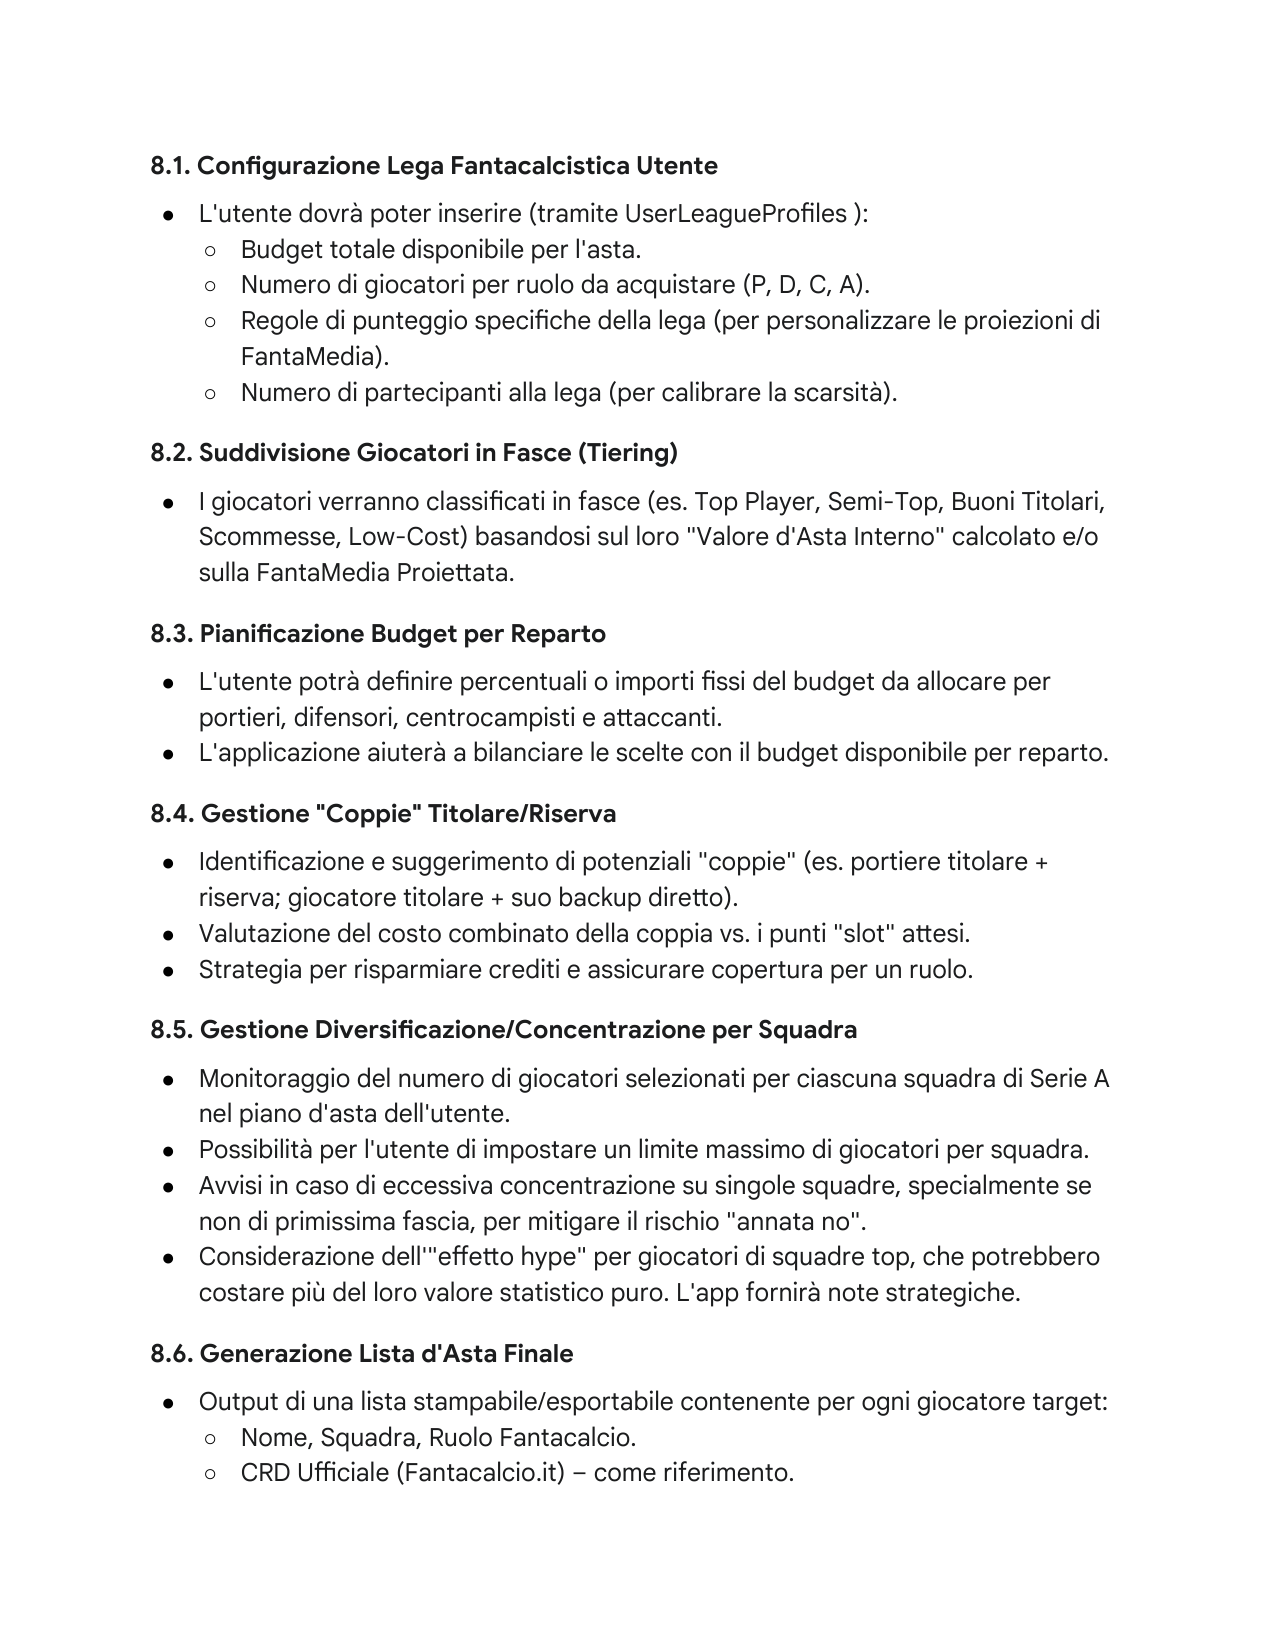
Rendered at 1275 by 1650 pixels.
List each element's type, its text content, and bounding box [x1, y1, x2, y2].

list L'utente dovrà poter inserire (tramite UserLeagueProfiles ): [161, 198, 1125, 229]
subtitle 8.6. Generazione Lista d'Asta Finale [150, 1338, 1125, 1369]
list Strategia per risparmiare crediti e assicurare copertura per un ruolo. [161, 954, 1125, 985]
list L'utente potrà definire percentuali o importi fissi del budget da allocare per portieri, difensori, centrocampisti e attaccanti. [161, 666, 1125, 733]
subtitle 8.3. Pianificazione Budget per Reparto [150, 618, 1125, 649]
list Possibilità per l'utente di impostare un limite massimo di giocatori per squadra. [161, 1134, 1125, 1166]
list Regole di punteggio specifiche della lega (per personalizzare le proiezioni di FantaMedia). [203, 305, 1125, 372]
subtitle 8.1. Configurazione Lega Fantacalcistica Utente [150, 150, 1125, 181]
list Numero di giocatori per ruolo da acquistare (P, D, C, A). [203, 270, 1125, 301]
subtitle 8.4. Gestione "Coppie" Titolare/Riserva [150, 798, 1125, 830]
subtitle 8.5. Gestione Diversificazione/Concentrazione per Squadra [150, 1014, 1125, 1046]
list Nome, Squadra, Ruolo Fantacalcio. [203, 1422, 1125, 1453]
list Numero di partecipanti alla lega (per calibrare la scarsità). [203, 377, 1125, 408]
list CRD Ufficiale (Fantacalcio.it) – come riferimento. [203, 1458, 1125, 1489]
list L'applicazione aiuterà a bilanciare le scelte con il budget disponibile per reparto. [161, 738, 1125, 769]
list Avvisi in caso di eccessiva concentrazione su singole squadre, specialmente se non di primissima fascia, per mitigare il rischio "annata no". [161, 1170, 1125, 1237]
list Output di una lista stampabile/esportabile contenente per ogni giocatore target: [161, 1386, 1125, 1417]
list Budget totale disponibile per l'asta. [203, 234, 1125, 265]
subtitle 8.2. Suddivisione Giocatori in Fasce (Tiering) [150, 438, 1125, 469]
list Valutazione del costo combinato della coppia vs. i punti "slot" attesi. [161, 918, 1125, 949]
list Identificazione e suggerimento di potenziali "coppie" (es. portiere titolare + riserva; giocatore titolare + suo backup diretto). [161, 847, 1125, 914]
list Considerazione dell'"effetto hype" per giocatori di squadre top, che potrebbero costare più del loro valore statistico puro. L'app fornirà note strategiche. [161, 1241, 1125, 1308]
list Monitoraggio del numero di giocatori selezionati per ciascuna squadra di Serie A nel piano d'asta dell'utente. [161, 1063, 1125, 1130]
list I giocatori verranno classificati in fasce (es. Top Player, Semi-Top, Buoni Titolari, Scommesse, Low-Cost) basandosi sul loro "Valore d'Asta Interno" calcolato e/o sulla FantaMedia Proiettata. [161, 486, 1125, 589]
